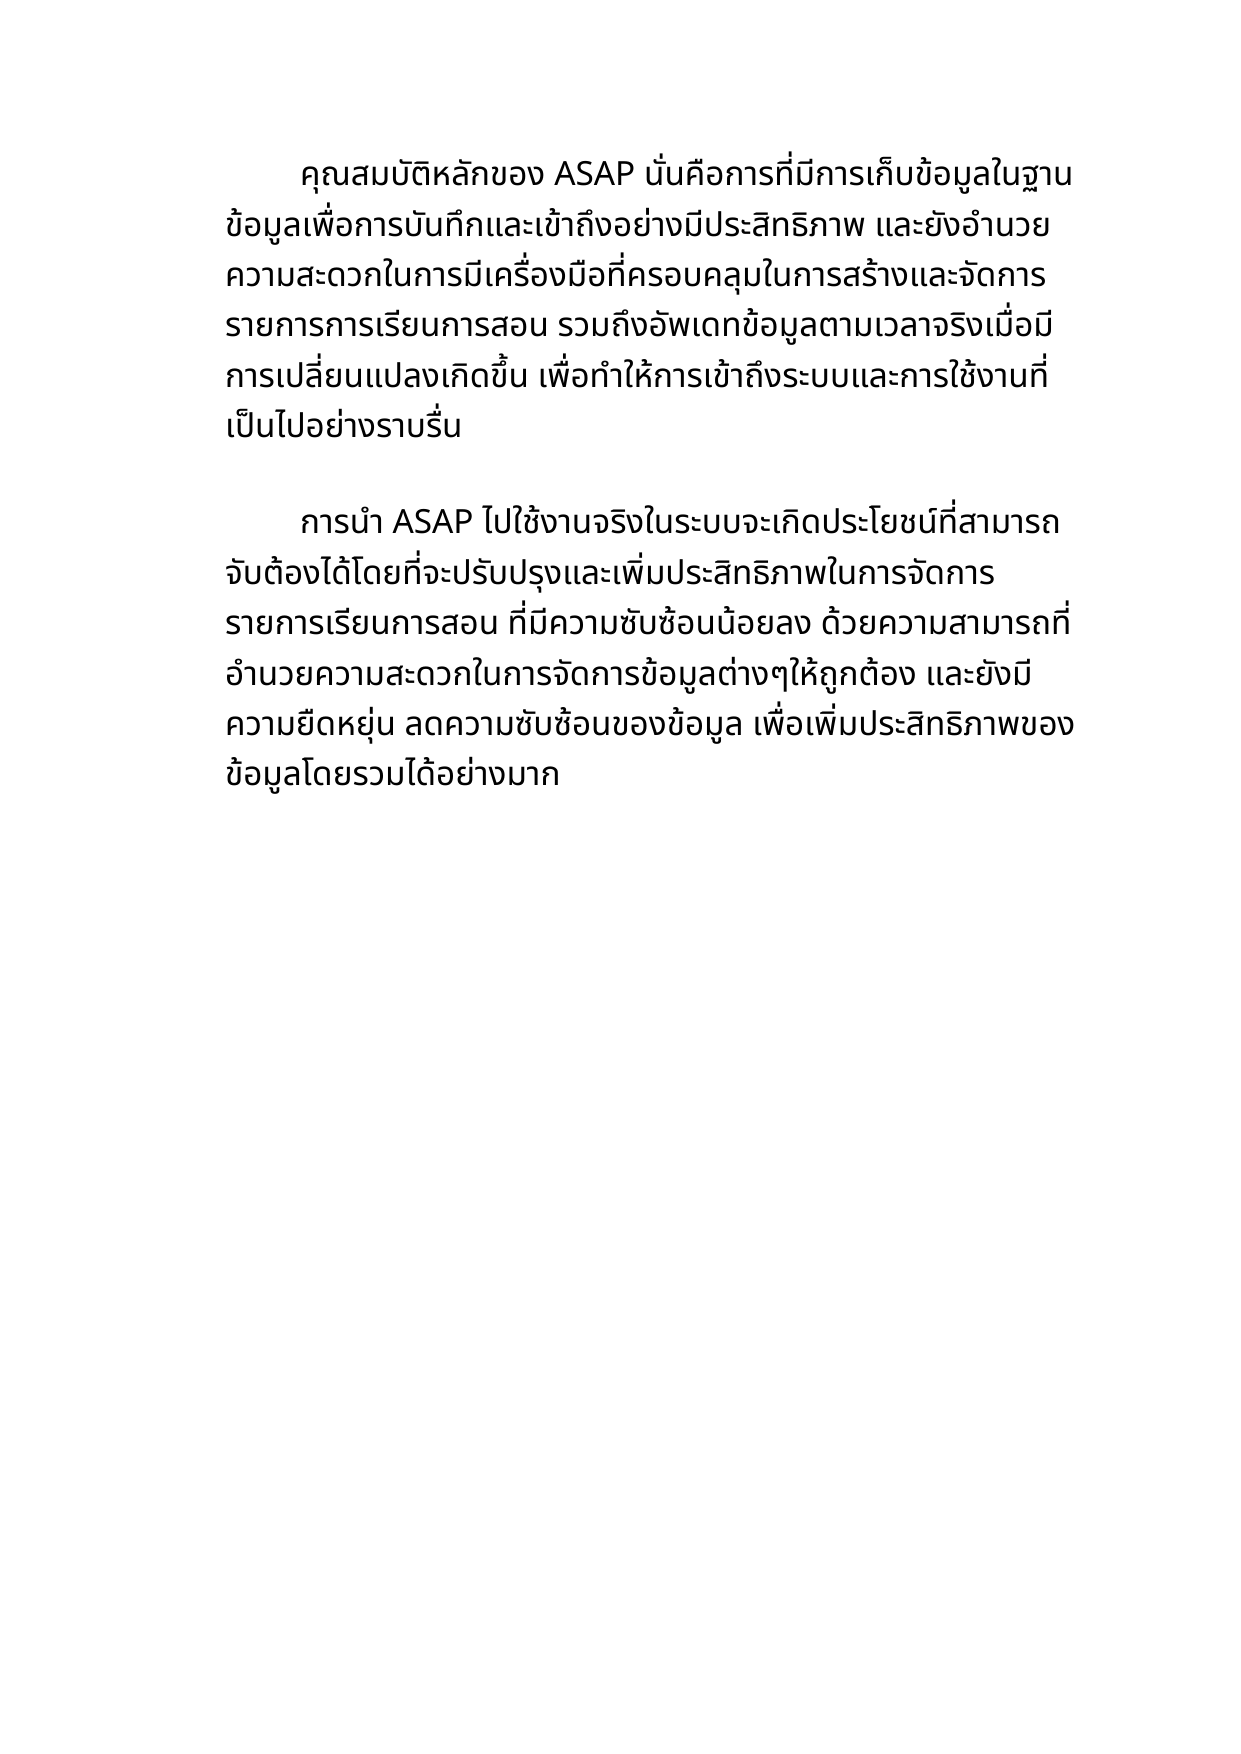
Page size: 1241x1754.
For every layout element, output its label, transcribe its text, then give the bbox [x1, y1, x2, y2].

text คุณสมบัติหลักของ ASAP นั่นคือการที่มีการเก็บข้อมูลในฐานข้อมูลเพื่อการบันทึกและเข้าถึงอย่างมีประสิทธิภาพ และยังอำนวยความสะดวกในการมีเครื่องมือที่ครอบคลุมในการสร้างและจัดการรายการการเรียนการสอน รวมถึงอัพเดทข้อมูลตามเวลาจริงเมื่อมีการเปลี่ยนแปลงเกิดขึ้น เพื่อทำให้การเข้าถึงระบบและการใช้งานที่เป็นไปอย่างราบรื่น [225, 150, 1090, 453]
text การนำ ASAP ไปใช้งานจริงในระบบจะเกิดประโยชน์ที่สามารถจับต้องได้โดยที่จะปรับปรุงและเพิ่มประสิทธิภาพในการจัดการรายการเรียนการสอน ที่มีความซับซ้อนน้อยลง ด้วยความสามารถที่อำนวยความสะดวกในการจัดการข้อมูลต่างๆให้ถูกต้อง และยังมีความยืดหยุ่น ลดความซับซ้อนของข้อมูล เพื่อเพิ่มประสิทธิภาพของข้อมูลโดยรวมได้อย่างมาก [225, 498, 1090, 801]
